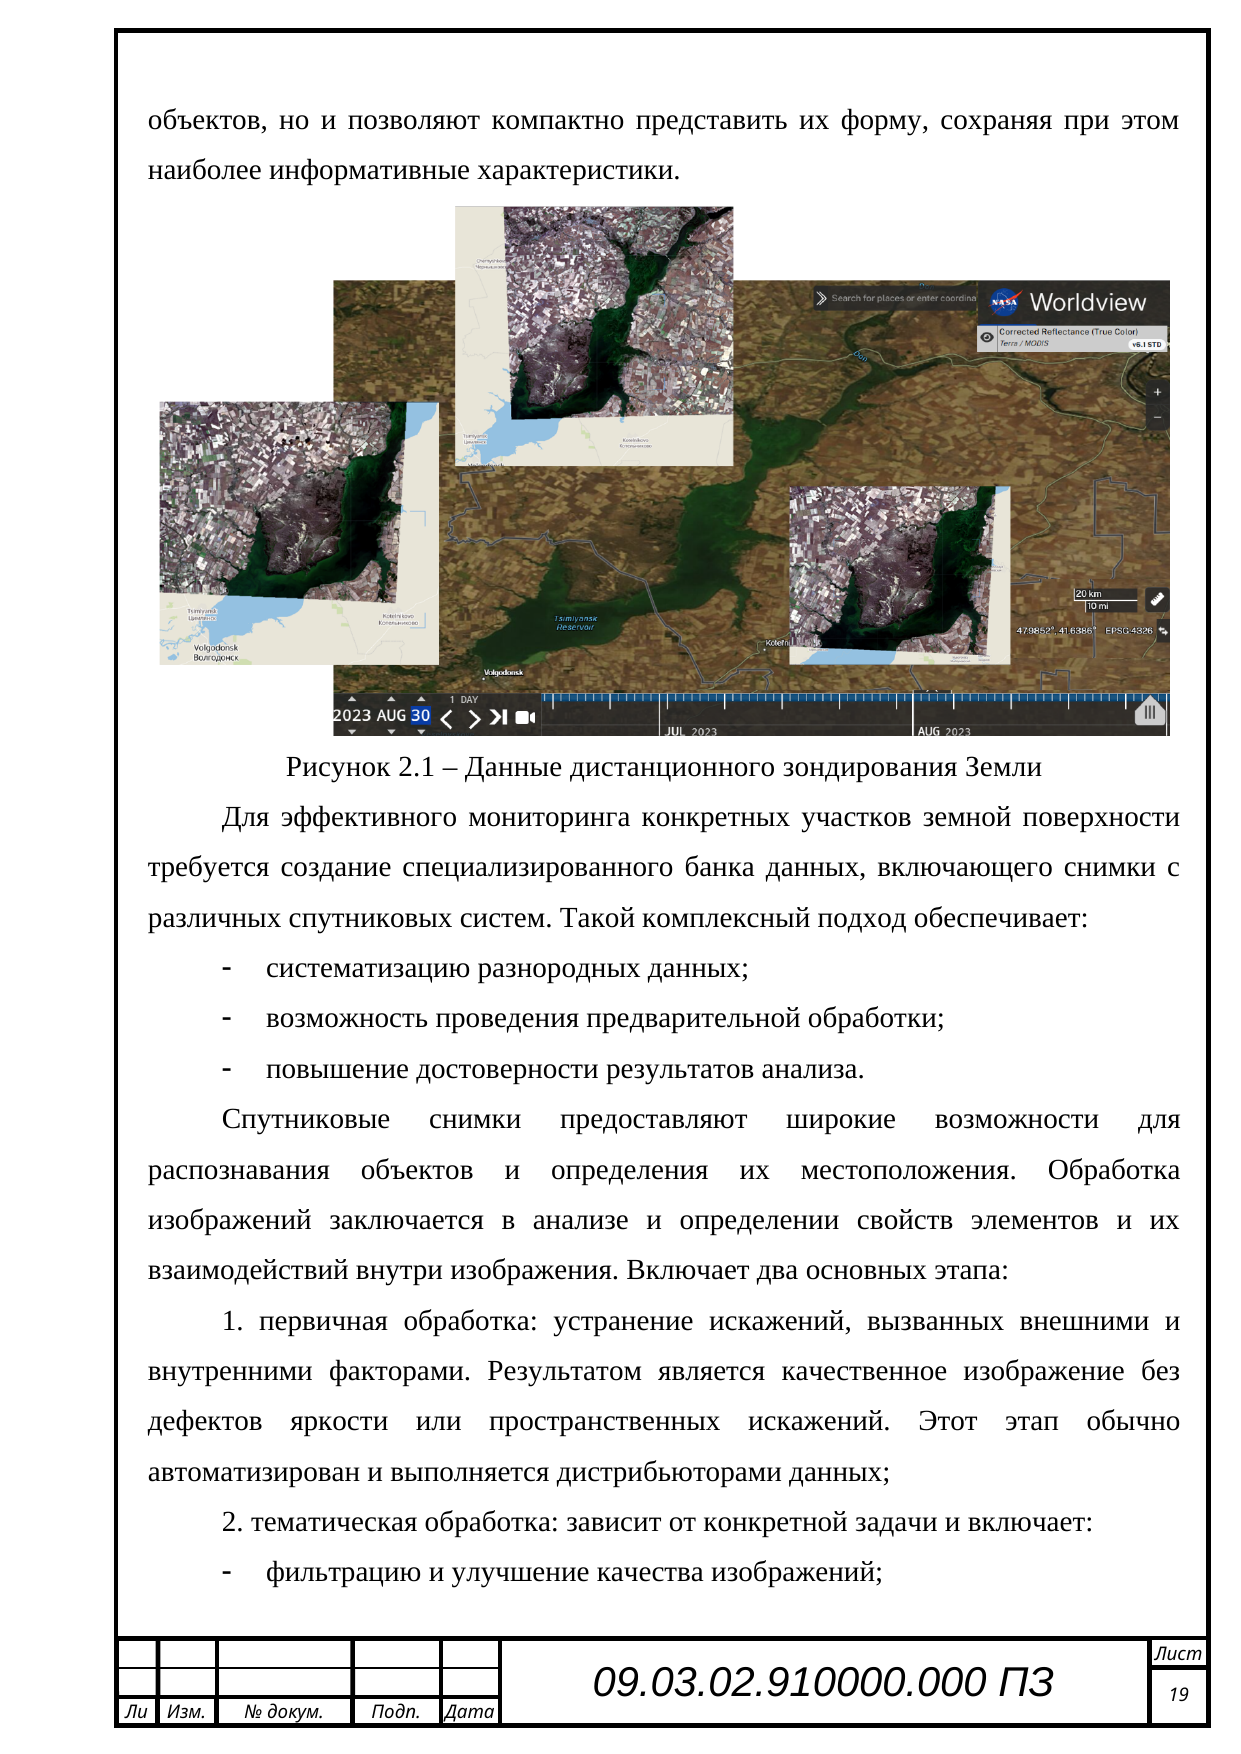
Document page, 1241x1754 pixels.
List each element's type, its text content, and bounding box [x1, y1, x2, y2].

picture [158, 202, 1170, 736]
list повышение достоверности результатов анализа. [148, 1051, 1181, 1085]
text 2. тематическая обработка: зависит от конкретной задачи и включает: [148, 1504, 1181, 1537]
list фильтрацию и улучшение качества изображений; [148, 1554, 1181, 1588]
list систематизацию разнородных данных; [148, 950, 1181, 984]
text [148, 102, 1181, 186]
text Для эффективного мониторинга конкретных участков земной поверхности требуется создание специализированного банка данных, включающего снимки с различных спутниковых систем. Такой комплексный подход обеспечивает: [148, 799, 1181, 933]
text Спутниковые снимки предоставляют широкие возможности для распознавания объектов и определения их местоположения. Обработка изображений заключается в анализе и определении свойств элементов и их взаимодействий внутри изображения. Включает два основных этапа: [148, 1101, 1181, 1286]
text 1. первичная обработка: устранение искажений, вызванных внешними и внутренними факторами. Результатом является качественное изображение без дефектов яркости или пространственных искажений. Этот этап обычно автоматизирован и выполняется дистрибьюторами данных; [148, 1303, 1181, 1487]
text Рисунок 2.1 – Данные дистанционного зондирования Земли [148, 749, 1181, 782]
list возможность проведения предварительной обработки; [148, 1001, 1181, 1034]
